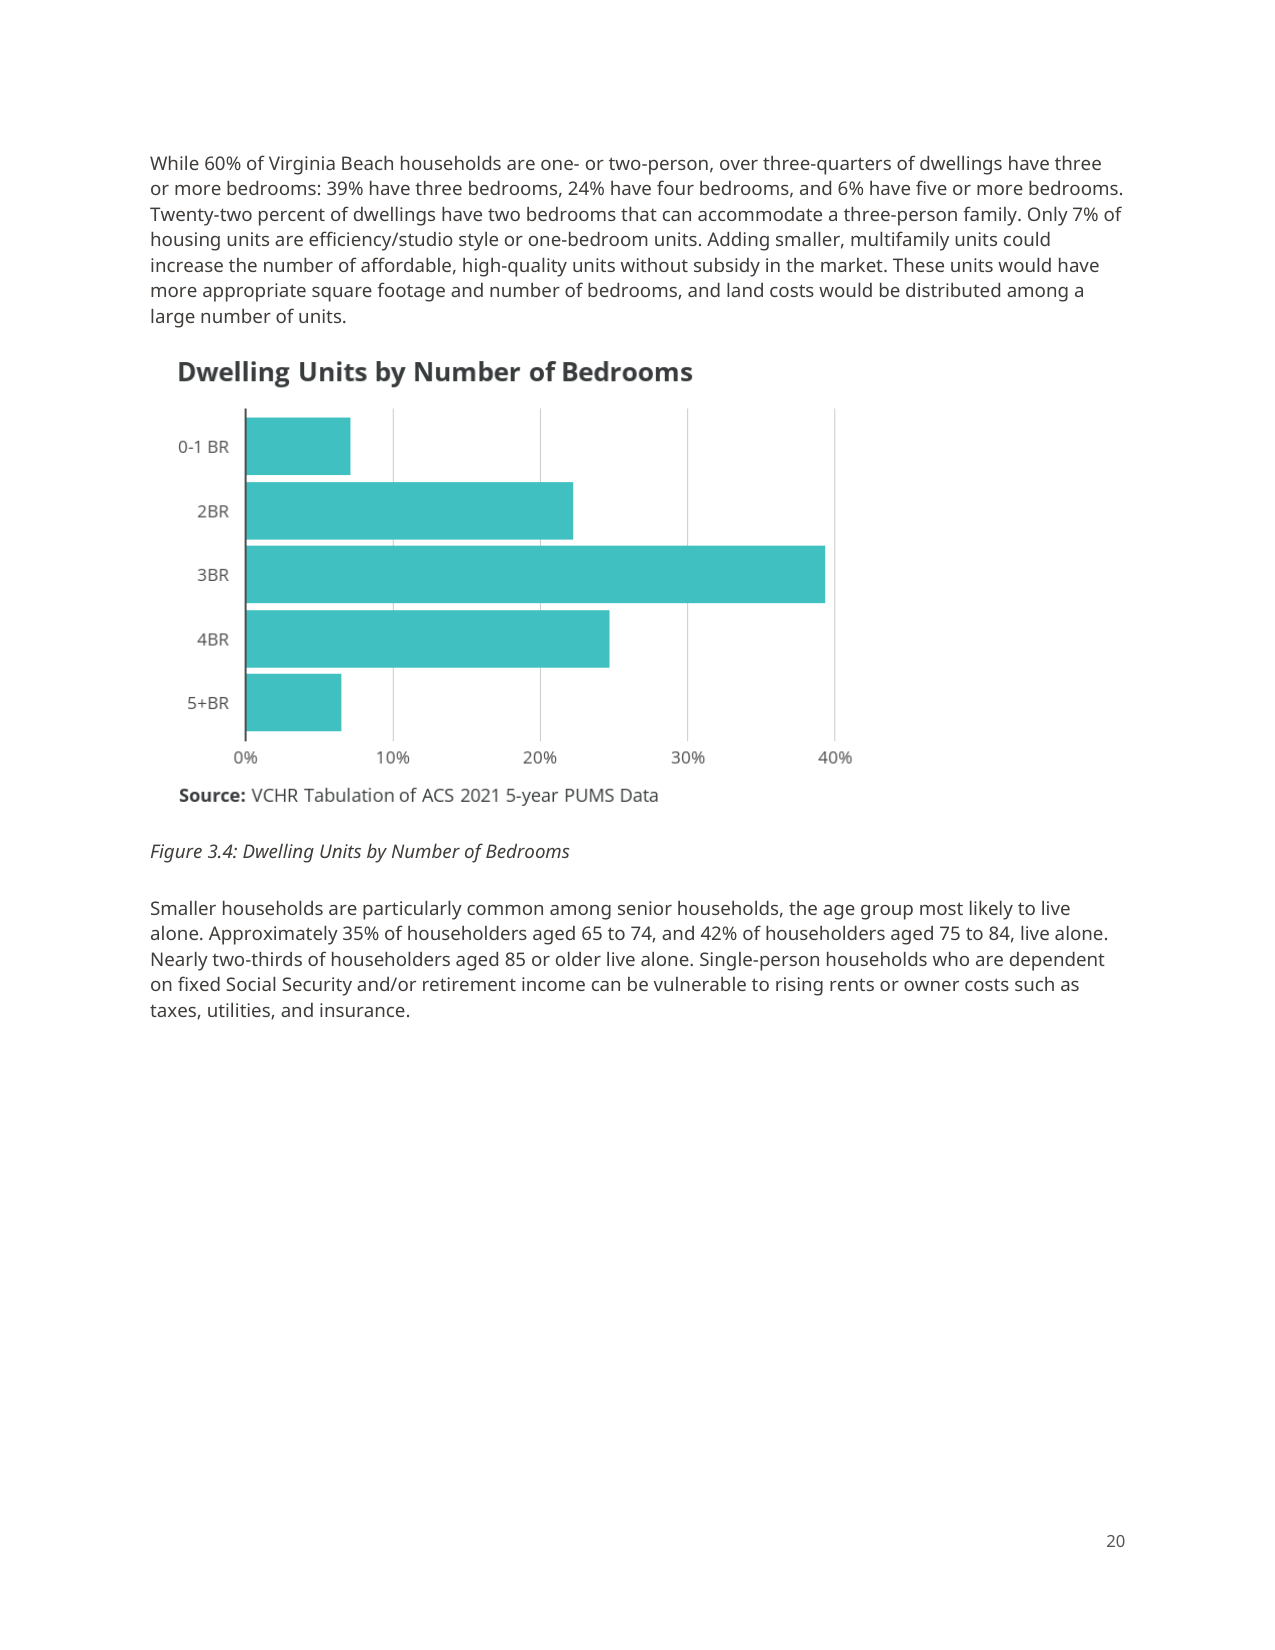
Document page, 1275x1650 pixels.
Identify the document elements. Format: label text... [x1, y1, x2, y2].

text Smaller households are particularly common among senior households, the age group most likely to live alone. Approximately 35% of householders aged 65 to 74, and 42% of householders aged 75 to 84, live alone. Nearly two-thirds of householders aged 85 or older live alone. Single-person households who are dependent on fixed Social Security and/or retirement income can be vulnerable to rising rents or owner costs such as taxes, utilities, and insurance. [150, 895, 1125, 1022]
picture [168, 351, 924, 818]
table_header Figure 3.4: Dwelling Units by Number of Bedrooms [139, 348, 1114, 876]
text While 60% of Virginia Beach households are one- or two-person, over three-quarters of dwellings have three or more bedrooms: 39% have three bedrooms, 24% have four bedrooms, and 6% have five or more bedrooms. Twenty-two percent of dwellings have two bedrooms that can accommodate a three-person family. Only 7% of housing units are efficiency/studio style or one-bedroom units. Adding smaller, multifamily units could increase the number of affordable, high-quality units without subsidy in the market. These units would have more appropriate square footage and number of bedrooms, and land costs would be distributed among a large number of units. [150, 150, 1125, 329]
